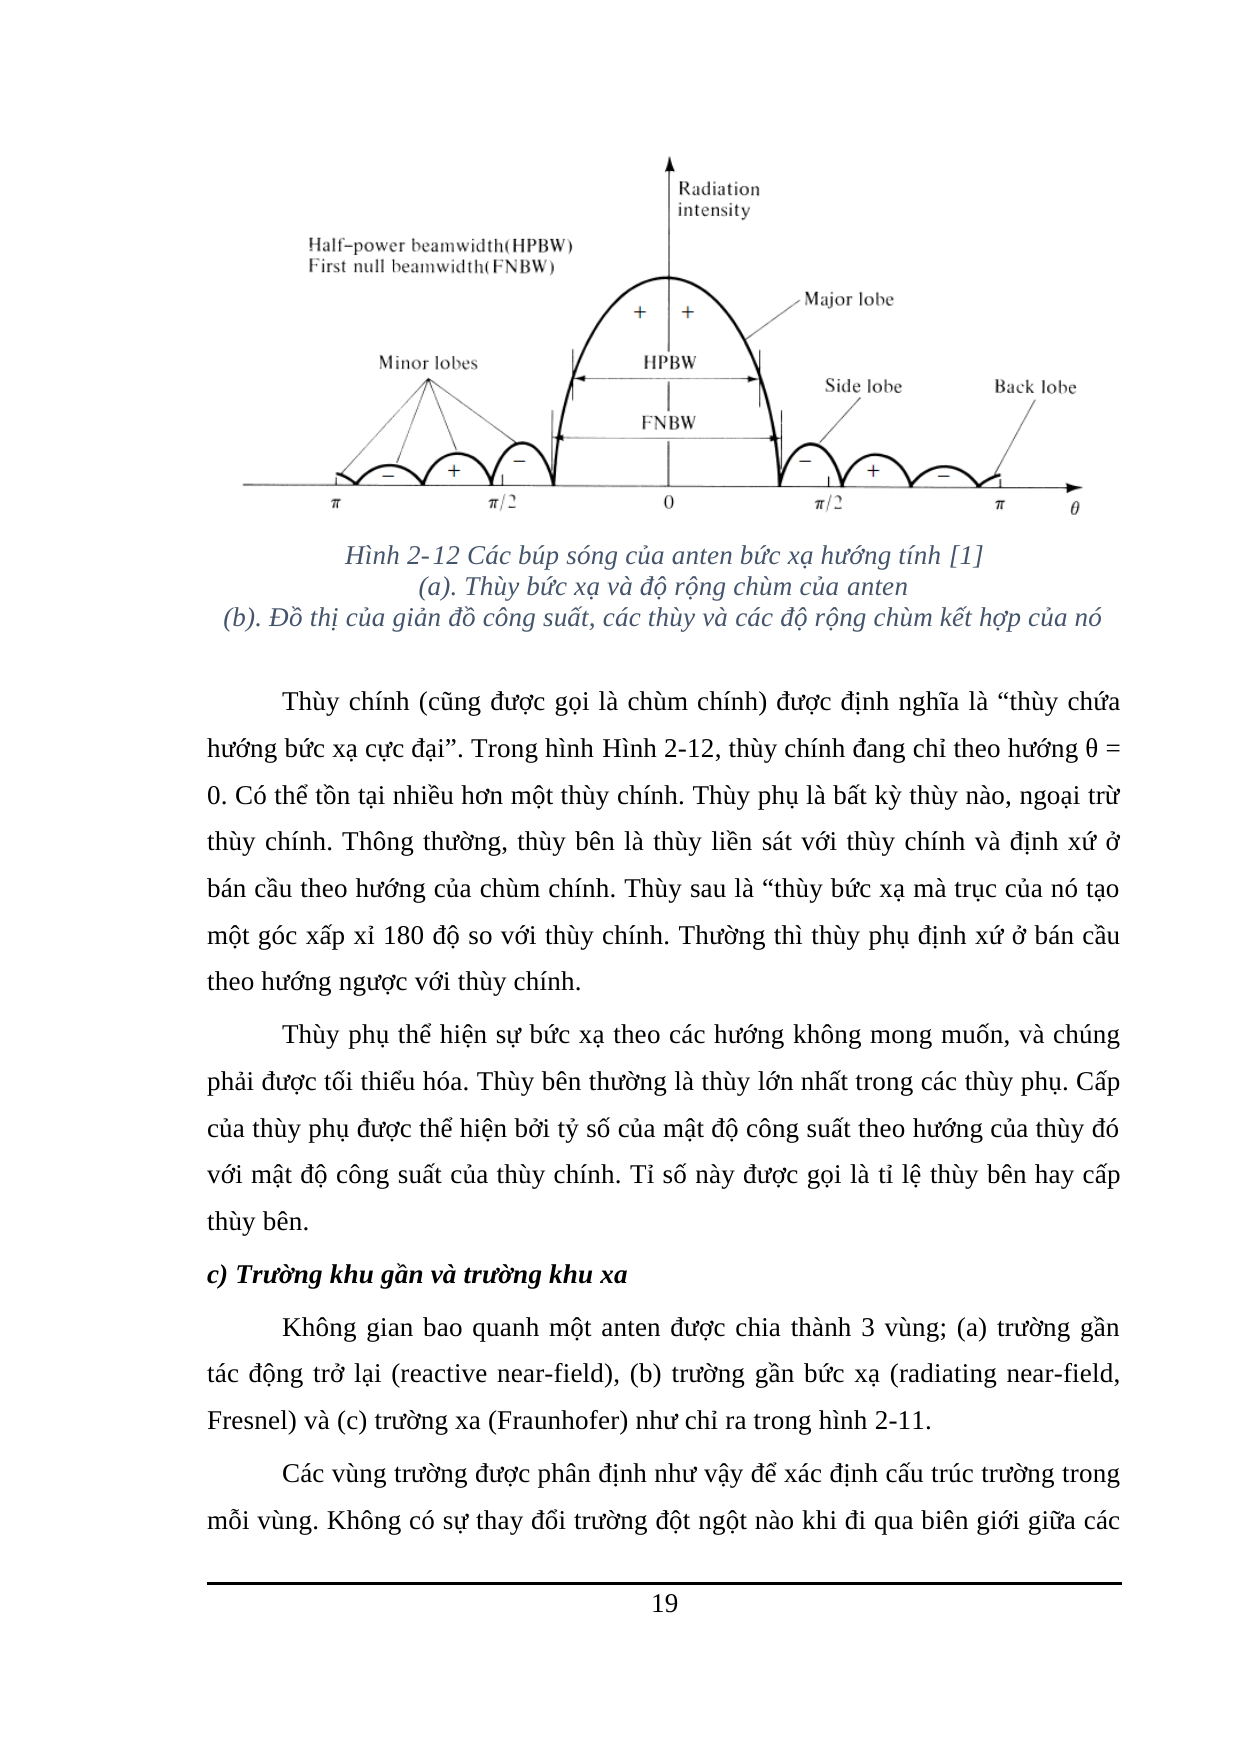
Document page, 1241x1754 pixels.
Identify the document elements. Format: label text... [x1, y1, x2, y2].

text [207, 1457, 1122, 1535]
text Thùy phụ thể hiện sự bức xạ theo các hướng không mong muốn, và chúng phải được tối thiểu hóa. Thùy bên thường là thùy lớn nhất trong các thùy phụ. Cấp của thùy phụ được thể hiện bởi tỷ số của mật độ công suất theo hướng của thùy đó với mật độ công suất của thùy chính. Tỉ số này được gọi là tỉ lệ thùy bên hay cấp thùy bên. [207, 1018, 1122, 1236]
picture [206, 147, 1123, 524]
text Không gian bao quanh một anten được chia thành 3 vùng; (a) trường gần tác động trở lại (reactive near-field), (b) trường gần bức xạ (radiating near-field, Fresnel) và (c) trường xa (Fraunhofer) như chỉ ra trong hình 2-11. [207, 1311, 1122, 1435]
text c) Trường khu gần và trường khu xa [207, 1258, 1122, 1289]
text Hình 2-10 Các búp sóng của anten bức xạ hướng tính (a). Thùy bức xạ và độ rộng chùm của anten (b). Đồ thị của giản đồ công suất, các thùy và các độ rộng chùm kết hợp của nó [207, 539, 1122, 632]
